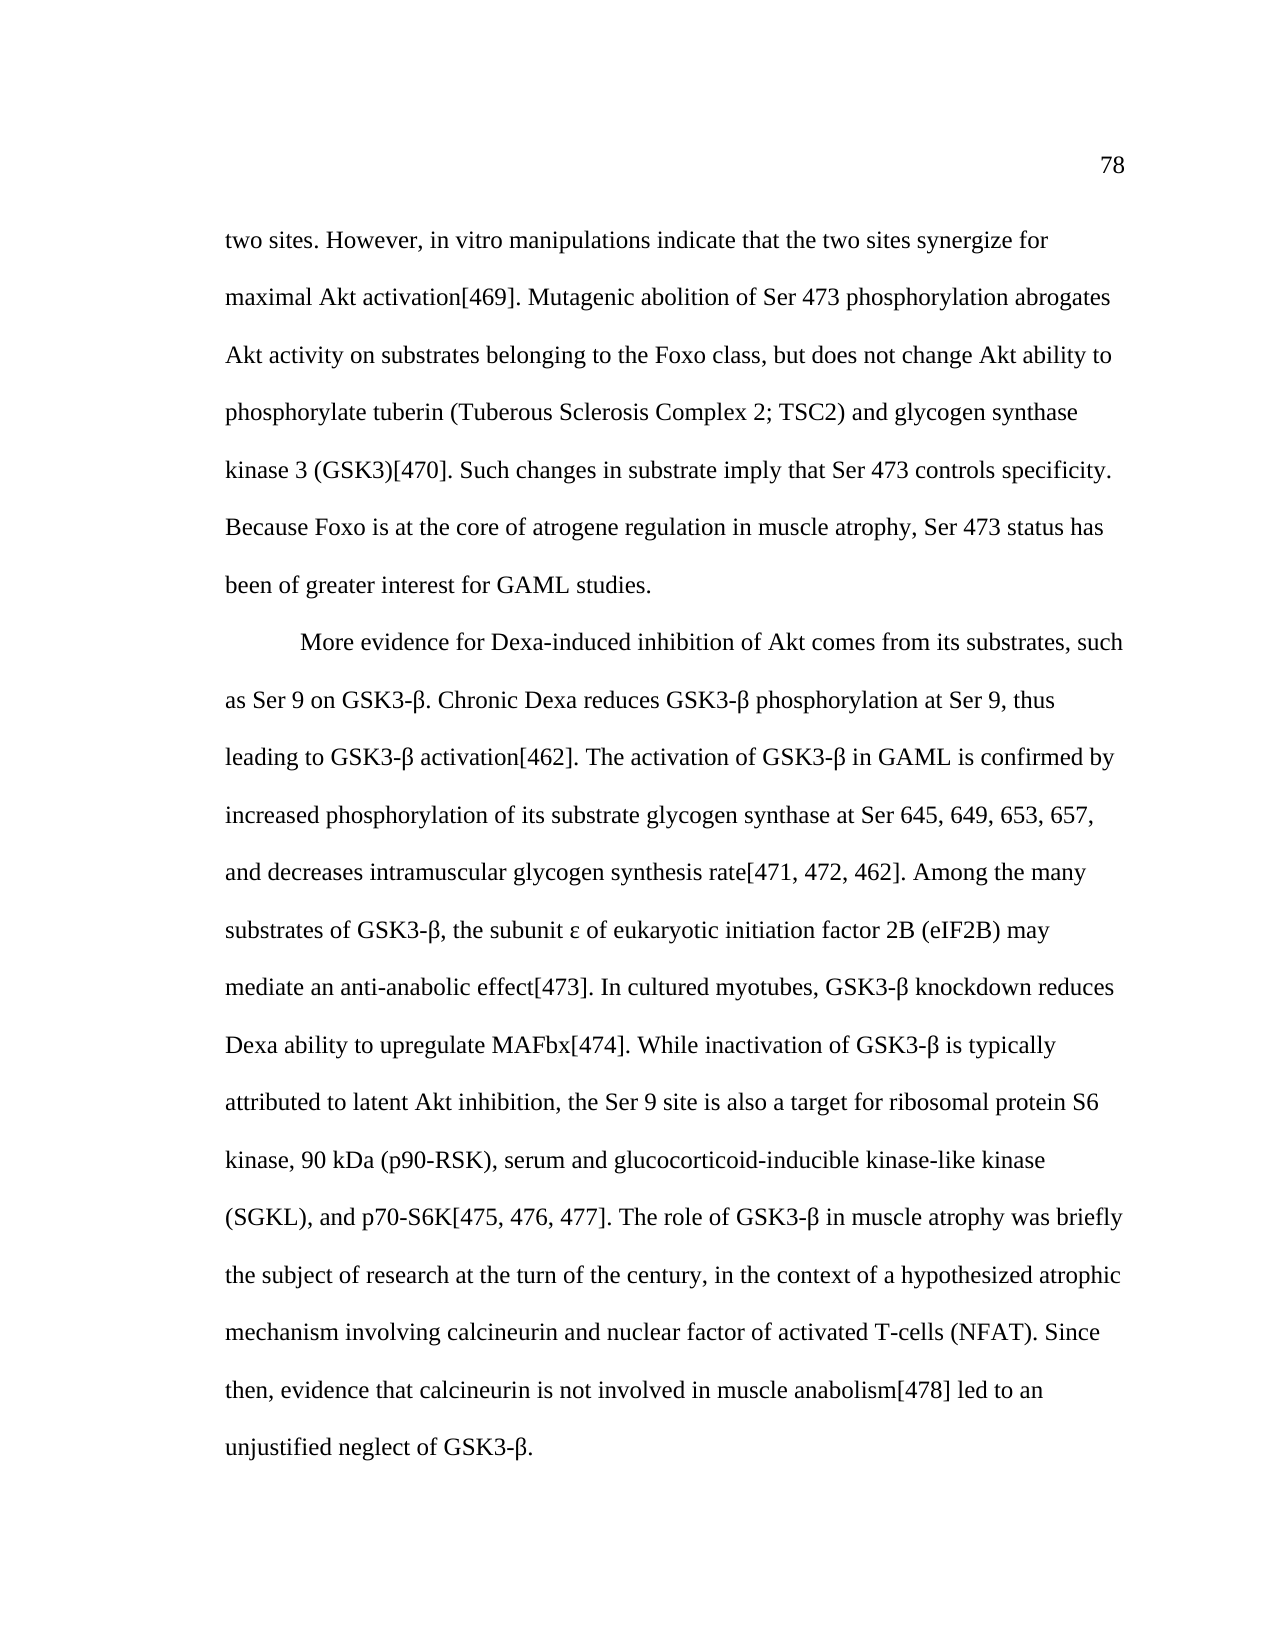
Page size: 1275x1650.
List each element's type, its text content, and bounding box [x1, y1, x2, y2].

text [225, 225, 1125, 599]
text More evidence for Dexa-induced inhibition of Akt comes from its substrates, such as Ser 9 on GSK3-β. Chronic Dexa reduces GSK3-β phosphorylation at Ser 9, thus leading to GSK3-β activation[462]. The activation of GSK3-β in GAML is confirmed by increased phosphorylation of its substrate glycogen synthase at Ser 645, 649, 653, 657, and decreases intramuscular glycogen synthesis rate[471, 472, 462]. Among the many substrates of GSK3-β, the subunit ε of eukaryotic initiation factor 2B (eIF2B) may mediate an anti-anabolic effect[473]. In cultured myotubes, GSK3-β knockdown reduces Dexa ability to upregulate MAFbx[474]. While inactivation of GSK3-β is typically attributed to latent Akt inhibition, the Ser 9 site is also a target for ribosomal protein S6 kinase, 90 kDa (p90-RSK), serum and glucocorticoid-inducible kinase-like kinase (SGKL), and p70-S6K[475, 476, 477]. The role of GSK3-β in muscle atrophy was briefly the subject of research at the turn of the century, in the context of a hypothesized atrophic mechanism involving calcineurin and nuclear factor of activated T-cells (NFAT). Since then, evidence that calcineurin is not involved in muscle anabolism[478] led to an unjustified neglect of GSK3-β. [225, 627, 1125, 1461]
